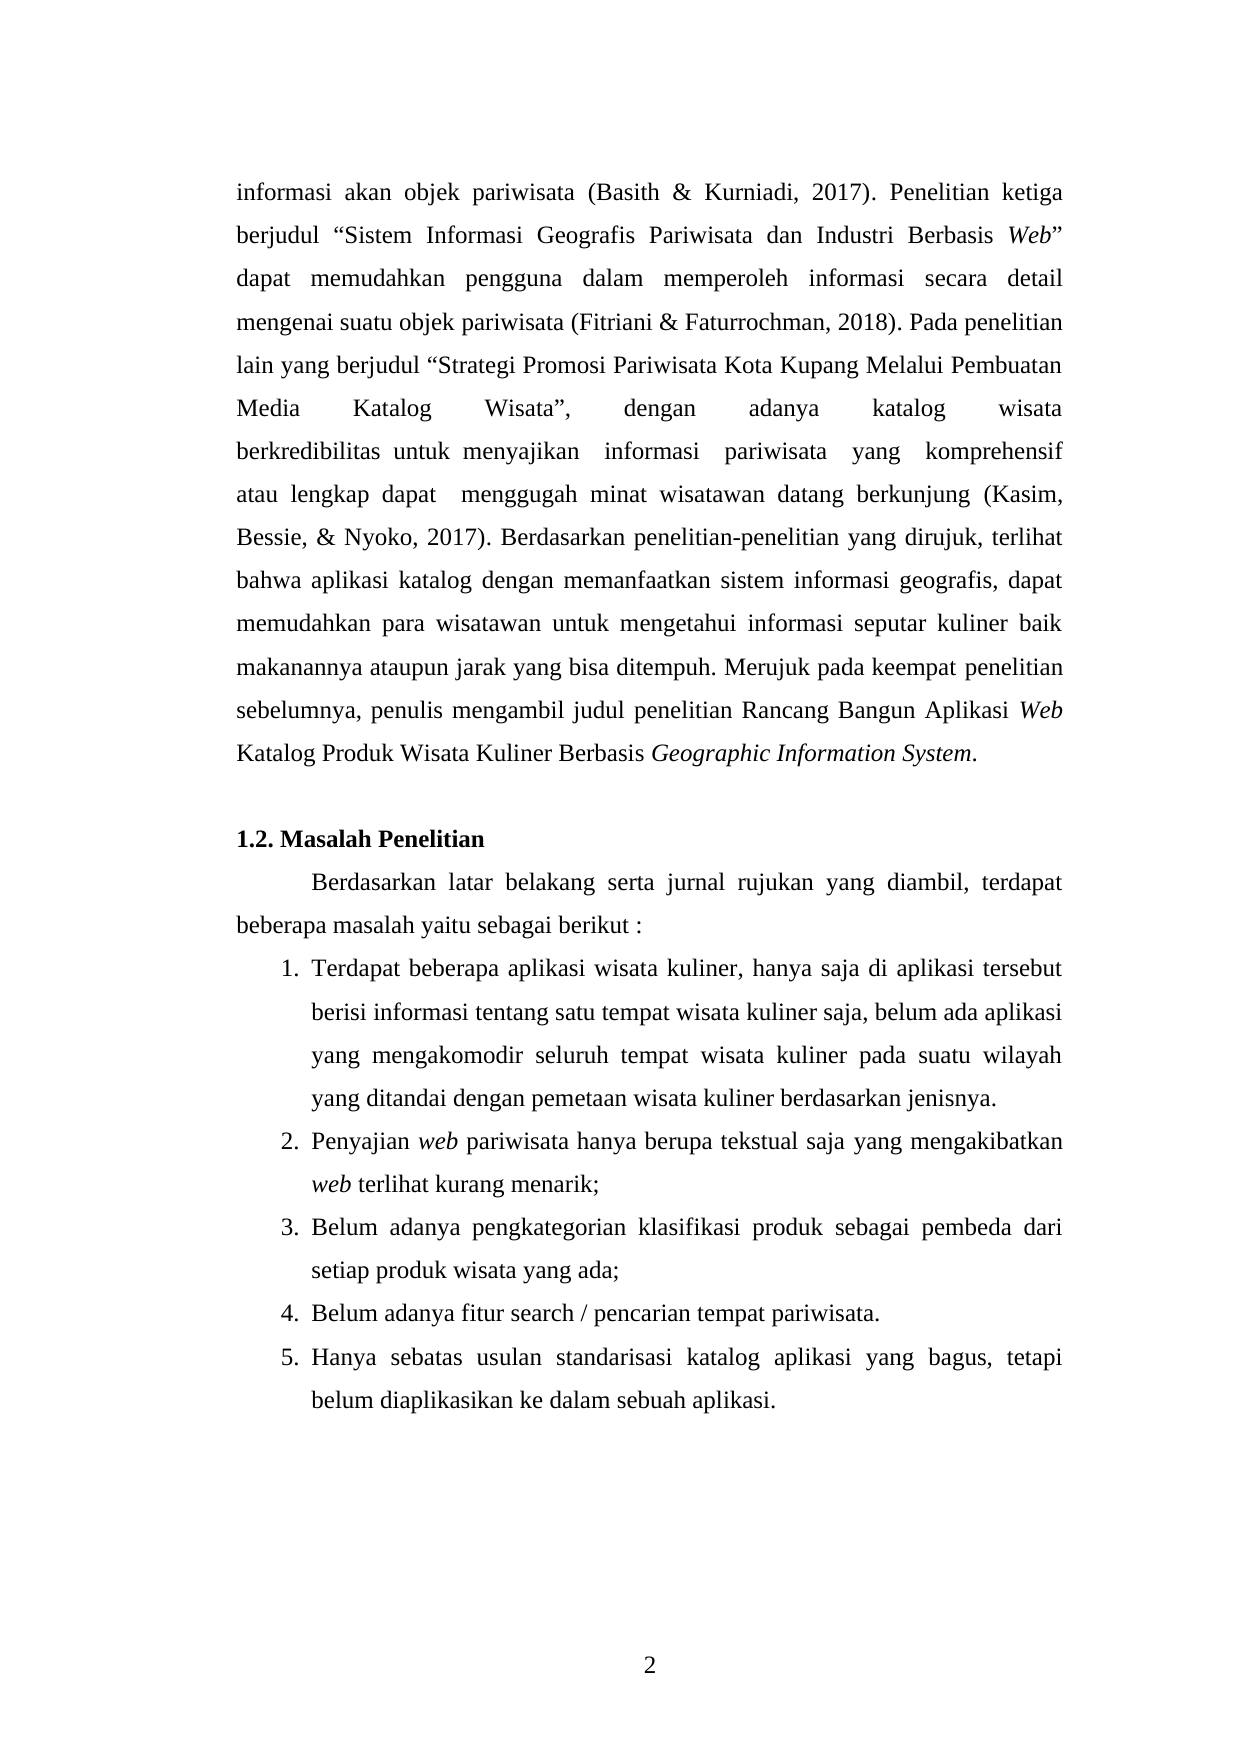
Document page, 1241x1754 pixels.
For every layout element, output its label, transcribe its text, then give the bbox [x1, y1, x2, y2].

text Berdasarkan latar belakang serta jurnal rujukan yang diambil, terdapat beberapa masalah yaitu sebagai berikut : [236, 867, 1063, 939]
list Hanya sebatas usulan standarisasi katalog aplikasi yang bagus, tetapi belum diaplikasikan ke dalam sebuah aplikasi. [281, 1342, 1063, 1413]
list Penyajian web pariwisata hanya berupa tekstual saja yang mengakibatkan web terlihat kurang menarik; [281, 1126, 1063, 1198]
list Belum adanya fitur search / pencarian tempat pariwisata. [281, 1298, 1063, 1327]
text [236, 177, 1063, 767]
list Belum adanya pengkategorian klasifikasi produk sebagai pembeda dari setiap produk wisata yang ada; [281, 1212, 1063, 1284]
text 1.2. Masalah Penelitian [236, 824, 1063, 853]
list Terdapat beberapa aplikasi wisata kuliner, hanya saja di aplikasi tersebut berisi informasi tentang satu tempat wisata kuliner saja, belum ada aplikasi yang mengakomodir seluruh tempat wisata kuliner pada suatu wilayah yang ditandai dengan pemetaan wisata kuliner berdasarkan jenisnya. [281, 953, 1063, 1112]
